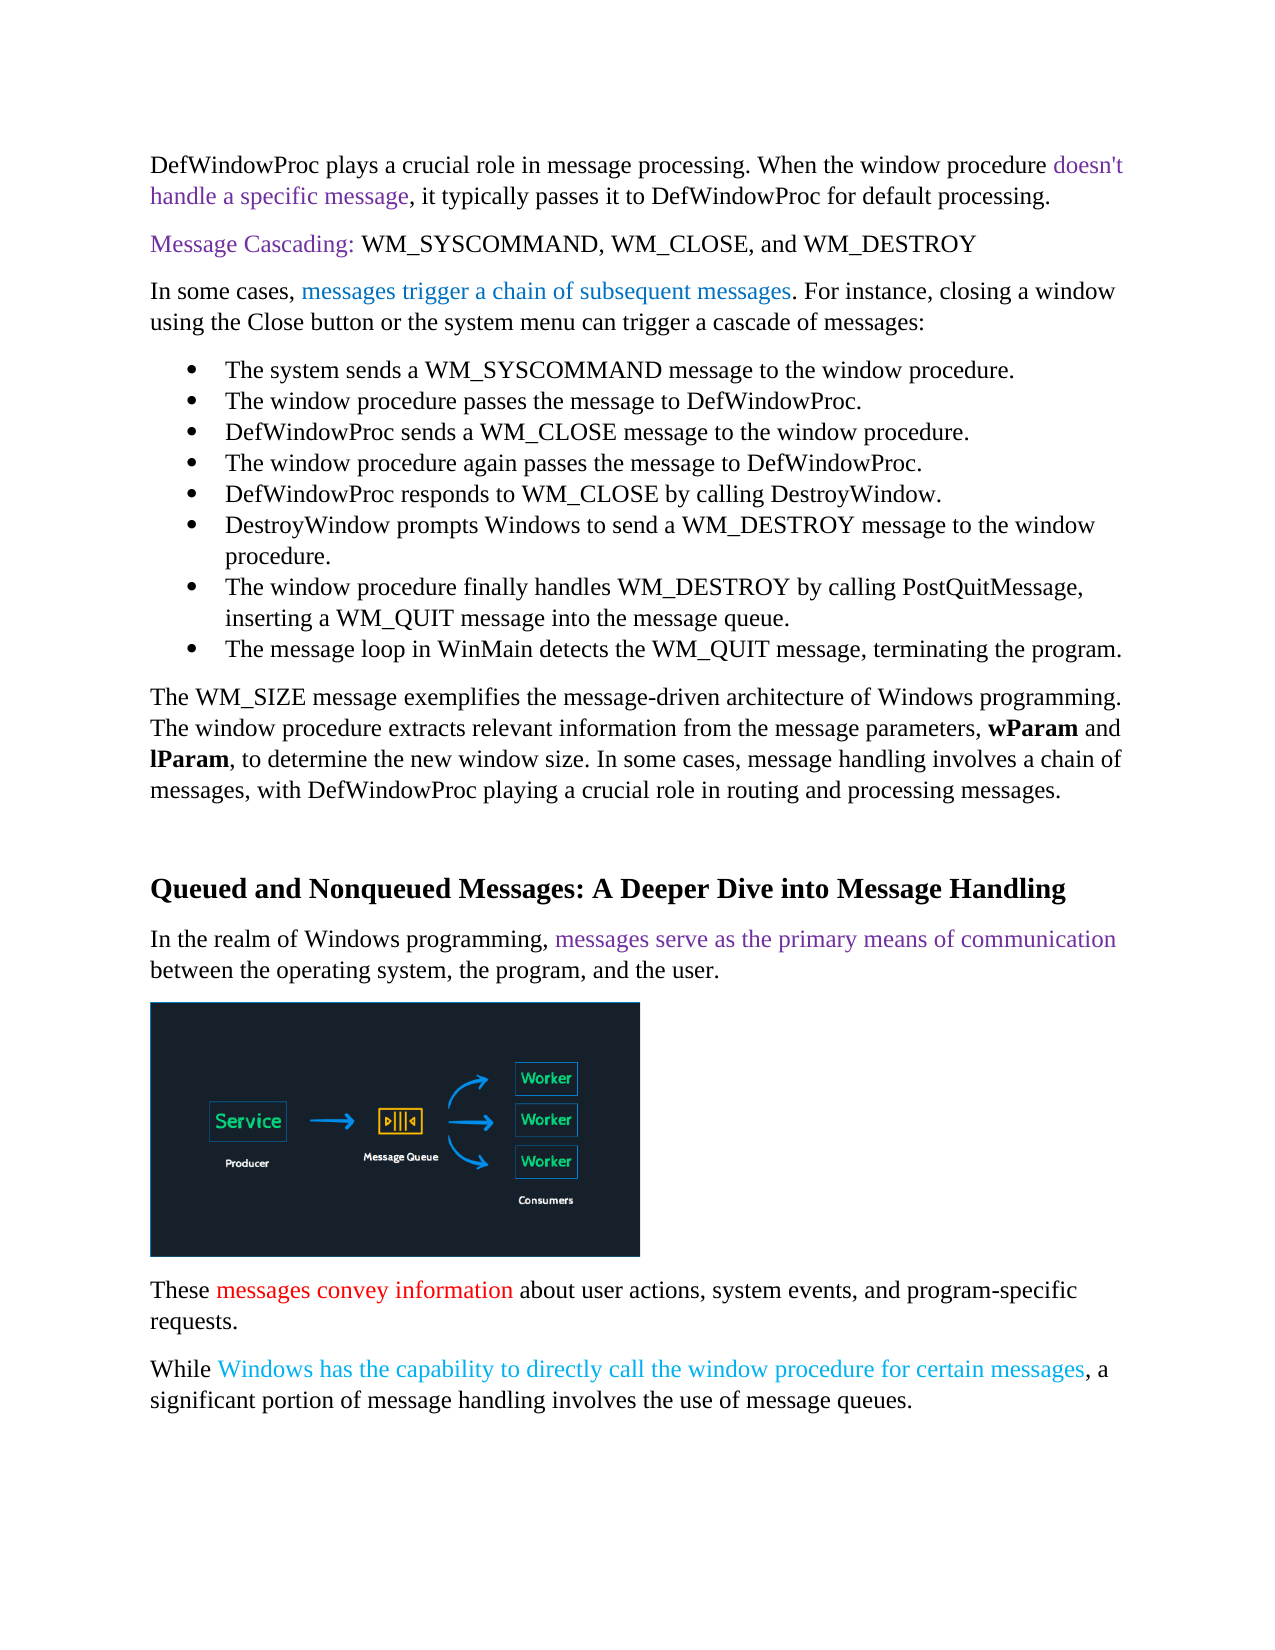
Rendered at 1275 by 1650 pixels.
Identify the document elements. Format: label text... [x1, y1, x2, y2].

list The window procedure finally handles WM_DESTROY by calling PostQuitMessage, inserting a WM_QUIT message into the message queue. [187, 572, 1125, 632]
picture [150, 1002, 641, 1257]
list DestroyWindow prompts Windows to send a WM_DESTROY message to the window procedure. [187, 510, 1125, 570]
text In the realm of Windows programming, messages serve as the primary means of communication between the operating system, the program, and the user. [150, 924, 1125, 983]
list DefWindowProc responds to WM_CLOSE by calling DestroyWindow. [187, 479, 1125, 508]
list The window procedure passes the message to DefWindowProc. [187, 386, 1125, 415]
list The system sends a WM_SYSCOMMAND message to the window procedure. [187, 355, 1125, 384]
text DefWindowProc plays a crucial role in message processing. When the window procedure doesn't handle a specific message, it typically passes it to DefWindowProc for default processing. [150, 150, 1125, 210]
list DefWindowProc sends a WM_CLOSE message to the window procedure. [187, 417, 1125, 446]
text Message Cascading: WM_SYSCOMMAND, WM_CLOSE, and WM_DESTROY [150, 229, 1125, 257]
text These messages convey information about user actions, system events, and program-specific requests. [150, 1275, 1125, 1335]
text While Windows has the capability to directly call the window procedure for certain messages, a significant portion of message handling involves the use of message queues. [150, 1354, 1125, 1414]
list The window procedure again passes the message to DefWindowProc. [187, 448, 1125, 477]
text The WM_SIZE message exemplifies the message-driven architecture of Windows programming. The window procedure extracts relevant information from the message parameters, wParam and lParam, to determine the new window size. In some cases, message handling involves a chain of messages, with DefWindowProc playing a crucial role in routing and processing messages. [150, 682, 1125, 804]
text In some cases, messages trigger a chain of subsequent messages. For instance, closing a window using the Close button or the system menu can trigger a cascade of messages: [150, 276, 1125, 336]
text Queued and Nonqueued Messages: A Deeper Dive into Message Handling [150, 871, 1125, 904]
list The message loop in WinMain detects the WM_QUIT message, terminating the program. [187, 634, 1125, 663]
